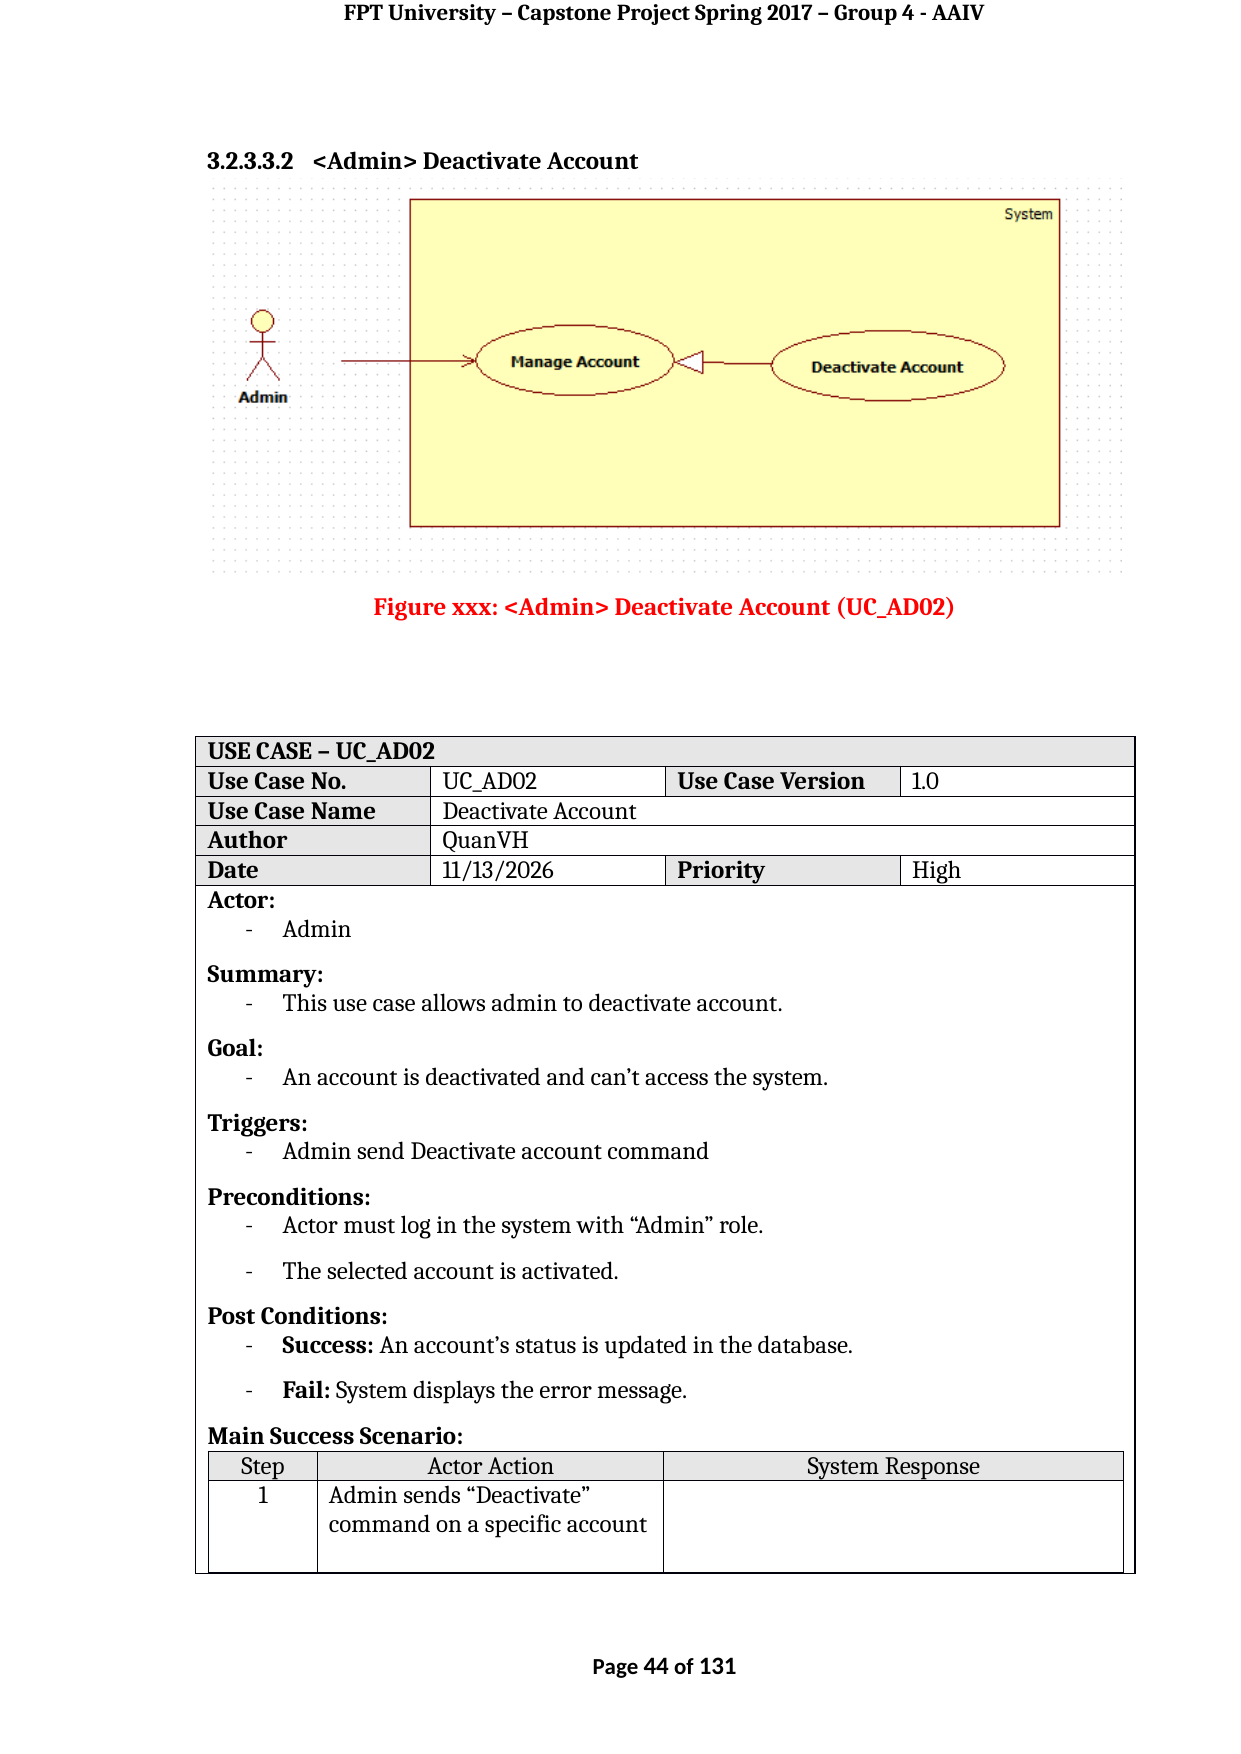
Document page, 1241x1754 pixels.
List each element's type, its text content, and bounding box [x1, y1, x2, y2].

table_cell Use Case No. [196, 767, 430, 796]
table_cell Deactivate Account [431, 797, 1134, 825]
table_cell UC_AD02 [431, 767, 665, 796]
table_cell QuanVH [431, 826, 1134, 855]
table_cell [196, 886, 1134, 1573]
table_cell Use Case Version [666, 767, 900, 796]
picture [207, 178, 1122, 574]
table_cell Author [196, 826, 430, 855]
subtitle <Admin> Deactivate Account [207, 147, 1122, 176]
table_cell 1.0 [901, 767, 1134, 796]
table_header USE CASE – UC_AD02 [196, 737, 1134, 766]
table_cell High [901, 856, 1134, 885]
text Figure xxx: <Admin> Deactivate Account (UC_AD02) [207, 593, 1122, 622]
table_cell Priority [666, 856, 900, 885]
table_cell 03/28/2017 [431, 856, 665, 885]
table_cell Date [196, 856, 430, 885]
table_cell Use Case Name [196, 797, 430, 825]
